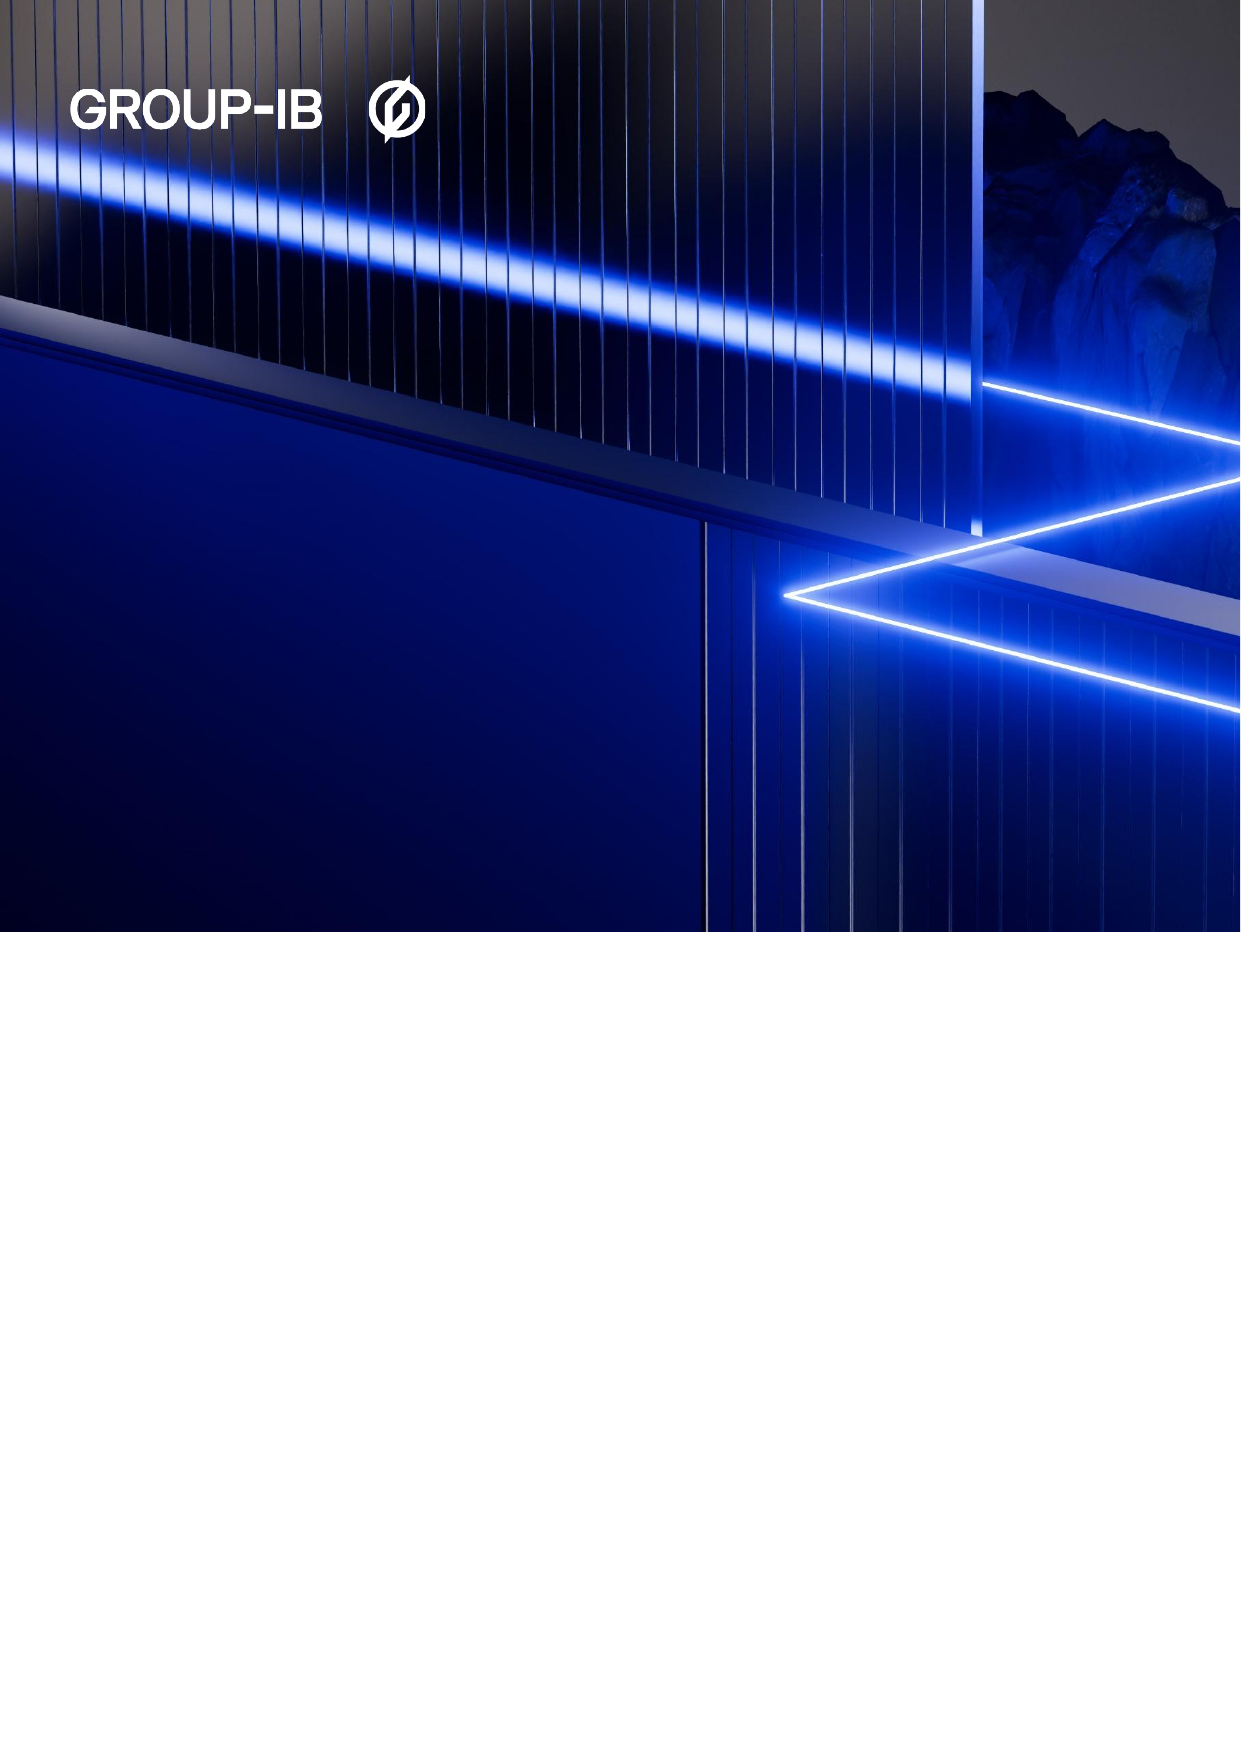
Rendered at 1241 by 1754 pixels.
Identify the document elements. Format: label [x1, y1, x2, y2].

picture [0, 0, 1241, 932]
